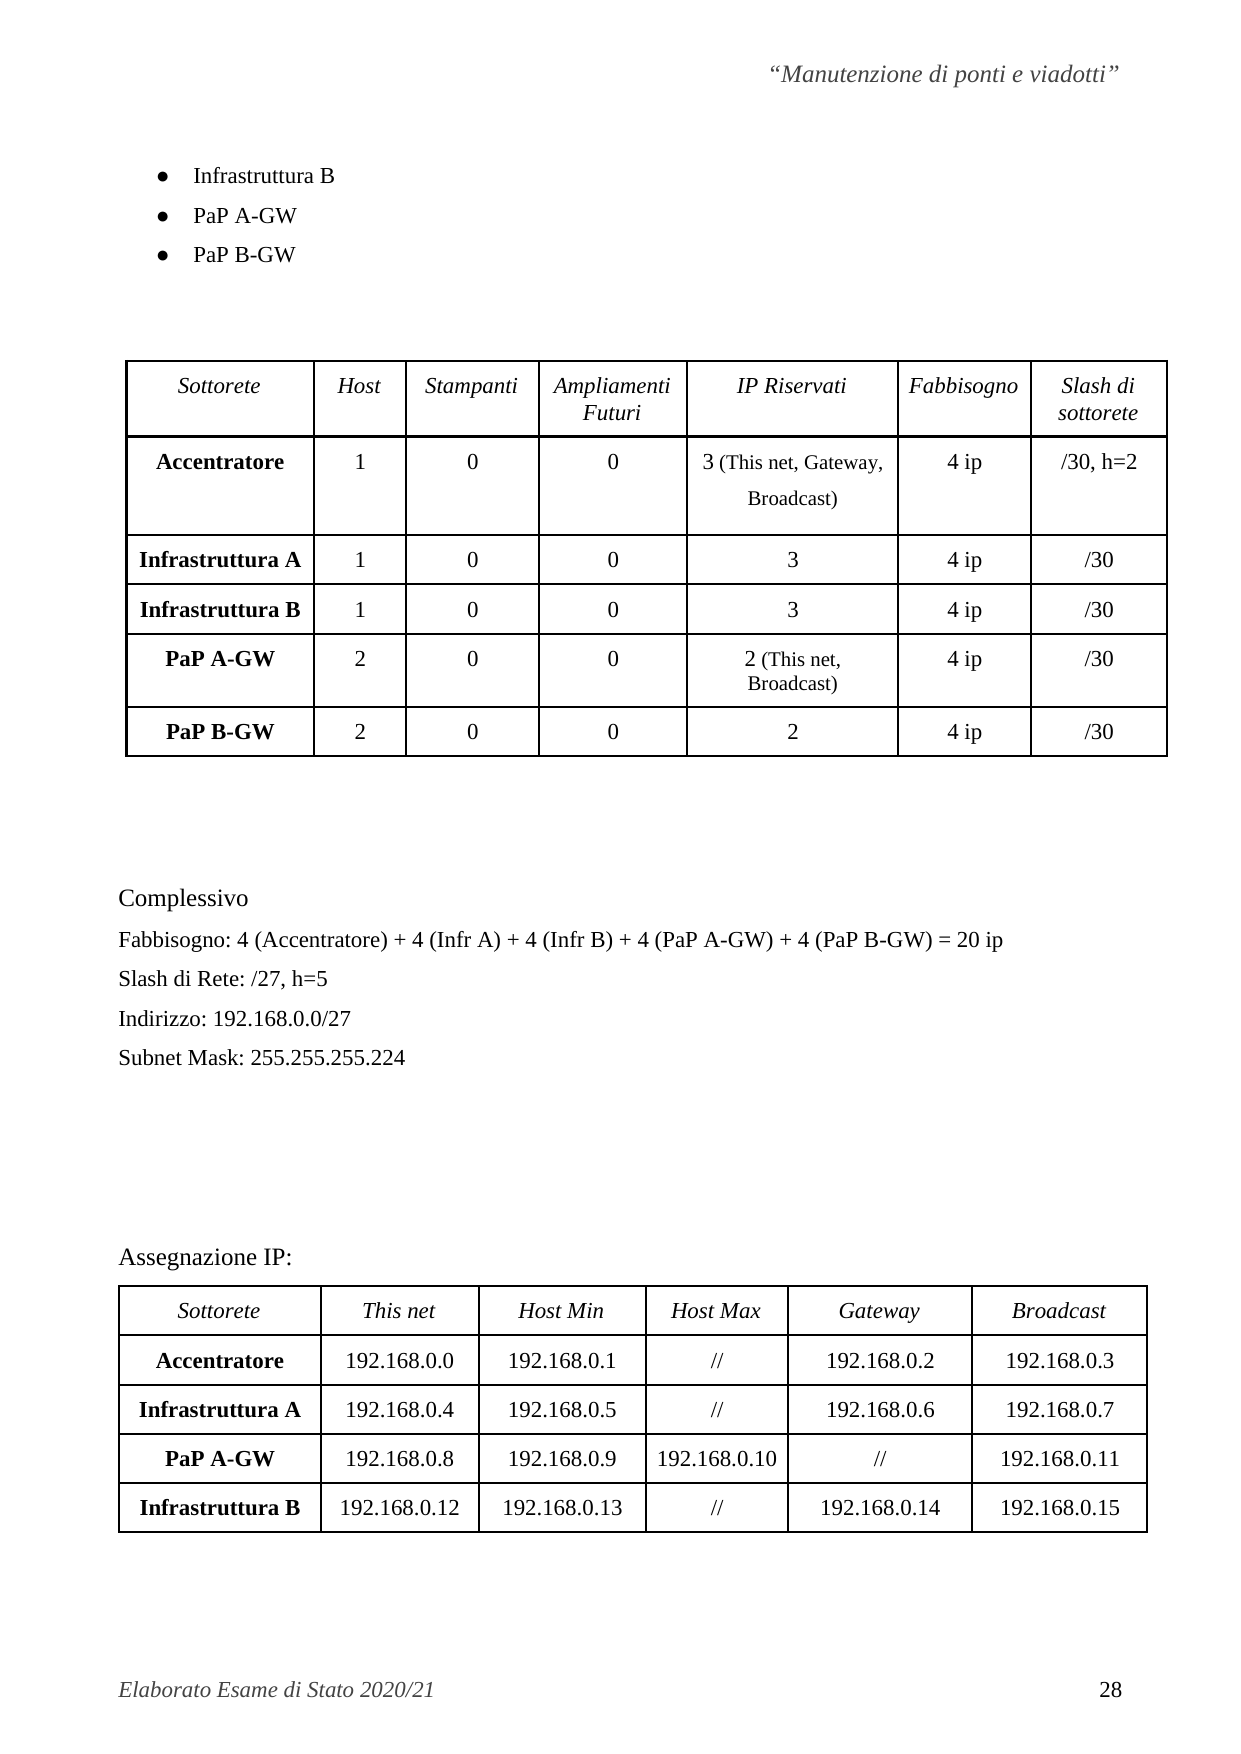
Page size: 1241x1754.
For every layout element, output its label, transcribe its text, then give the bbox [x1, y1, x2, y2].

table_cell // [789, 1435, 971, 1482]
table_cell 0 [407, 536, 538, 583]
table_cell 4 ip [899, 438, 1030, 534]
table_cell 4 ip [899, 708, 1030, 755]
table_header Host Min [480, 1287, 645, 1334]
table_cell /30 [1032, 708, 1166, 755]
table_cell 192.168.0.11 [973, 1435, 1146, 1482]
table_header Fabbisogno [899, 362, 1030, 435]
table_cell 2 (This net, Broadcast) [688, 635, 897, 706]
table_cell Accentratore [128, 438, 313, 534]
table_cell 1 [315, 536, 405, 583]
table_cell 192.168.0.4 [322, 1386, 478, 1433]
table_cell 3 [688, 585, 897, 632]
table_cell 3 [688, 536, 897, 583]
table_cell Infrastruttura B [120, 1484, 320, 1531]
list Infrastruttura B [156, 162, 1122, 189]
table_cell PaP A-GW [120, 1435, 320, 1482]
table_cell /30 [1032, 585, 1166, 632]
table_cell 4 ip [899, 536, 1030, 583]
table_cell 4 ip [899, 635, 1030, 706]
table_cell 192.168.0.6 [789, 1386, 971, 1433]
text Assegnazione IP: [118, 1242, 1122, 1271]
table_cell 4 ip [899, 585, 1030, 632]
table_cell /30 [1032, 635, 1166, 706]
table_cell 192.168.0.2 [789, 1336, 971, 1383]
table_cell 192.168.0.15 [973, 1484, 1146, 1531]
table_cell 1 [315, 585, 405, 632]
table_cell 0 [407, 438, 538, 534]
table_cell 192.168.0.12 [322, 1484, 478, 1531]
table_cell Infrastruttura A [120, 1386, 320, 1433]
table_cell // [647, 1386, 787, 1433]
table_header Broadcast [973, 1287, 1146, 1334]
text Indirizzo: 192.168.0.0/27 [118, 1005, 1122, 1031]
table_cell Accentratore [120, 1336, 320, 1383]
table_cell 192.168.0.1 [480, 1336, 645, 1383]
table_cell // [647, 1484, 787, 1531]
table_cell 192.168.0.3 [973, 1336, 1146, 1383]
table_header Sottorete [120, 1287, 320, 1334]
table_cell /30, h=2 [1032, 438, 1166, 534]
table_header Sottorete [128, 362, 313, 435]
text Slash di Rete: /27, h=5 [118, 965, 1122, 992]
table_cell 0 [540, 536, 686, 583]
table_cell PaP B-GW [128, 708, 313, 755]
table_header Gateway [789, 1287, 971, 1334]
table_header This net [322, 1287, 478, 1334]
table_cell 3 (This net, Gateway, Broadcast) [688, 438, 897, 534]
table_cell 0 [407, 585, 538, 632]
table_header Slash di sottorete [1032, 362, 1166, 435]
table_cell 192.168.0.10 [647, 1435, 787, 1482]
table_cell 0 [407, 708, 538, 755]
table_cell 192.168.0.0 [322, 1336, 478, 1383]
table_cell 192.168.0.13 [480, 1484, 645, 1531]
table_cell 192.168.0.5 [480, 1386, 645, 1433]
table_cell 2 [315, 635, 405, 706]
table_header Ampliamenti Futuri [540, 362, 686, 435]
table_header Stampanti [407, 362, 538, 435]
table_cell 192.168.0.8 [322, 1435, 478, 1482]
table_cell 0 [540, 438, 686, 534]
table_cell 1 [315, 438, 405, 534]
table_cell 0 [540, 585, 686, 632]
table_cell // [647, 1336, 787, 1383]
table_cell PaP A-GW [128, 635, 313, 706]
table_cell Infrastruttura B [128, 585, 313, 632]
table_cell 192.168.0.7 [973, 1386, 1146, 1433]
table_cell 0 [407, 635, 538, 706]
table_cell 0 [540, 708, 686, 755]
table_cell 0 [540, 635, 686, 706]
table_header Host Max [647, 1287, 787, 1334]
list PaP A-GW [156, 202, 1122, 228]
list PaP B-GW [156, 241, 1122, 268]
table_cell 192.168.0.9 [480, 1435, 645, 1482]
table_header Host [315, 362, 405, 435]
text Fabbisogno: 4 (Accentratore) + 4 (Infr A) + 4 (Infr B) + 4 (PaP A-GW) + 4 (PaP B-GW) = 20 ip [118, 926, 1122, 952]
table_cell 192.168.0.14 [789, 1484, 971, 1531]
table_cell 2 [688, 708, 897, 755]
table_cell 2 [315, 708, 405, 755]
table_cell /30 [1032, 536, 1166, 583]
table_cell Infrastruttura A [128, 536, 313, 583]
text Complessivo [118, 883, 1122, 912]
table_header IP Riservati [688, 362, 897, 435]
text Subnet Mask: 255.255.255.224 [118, 1044, 1122, 1071]
